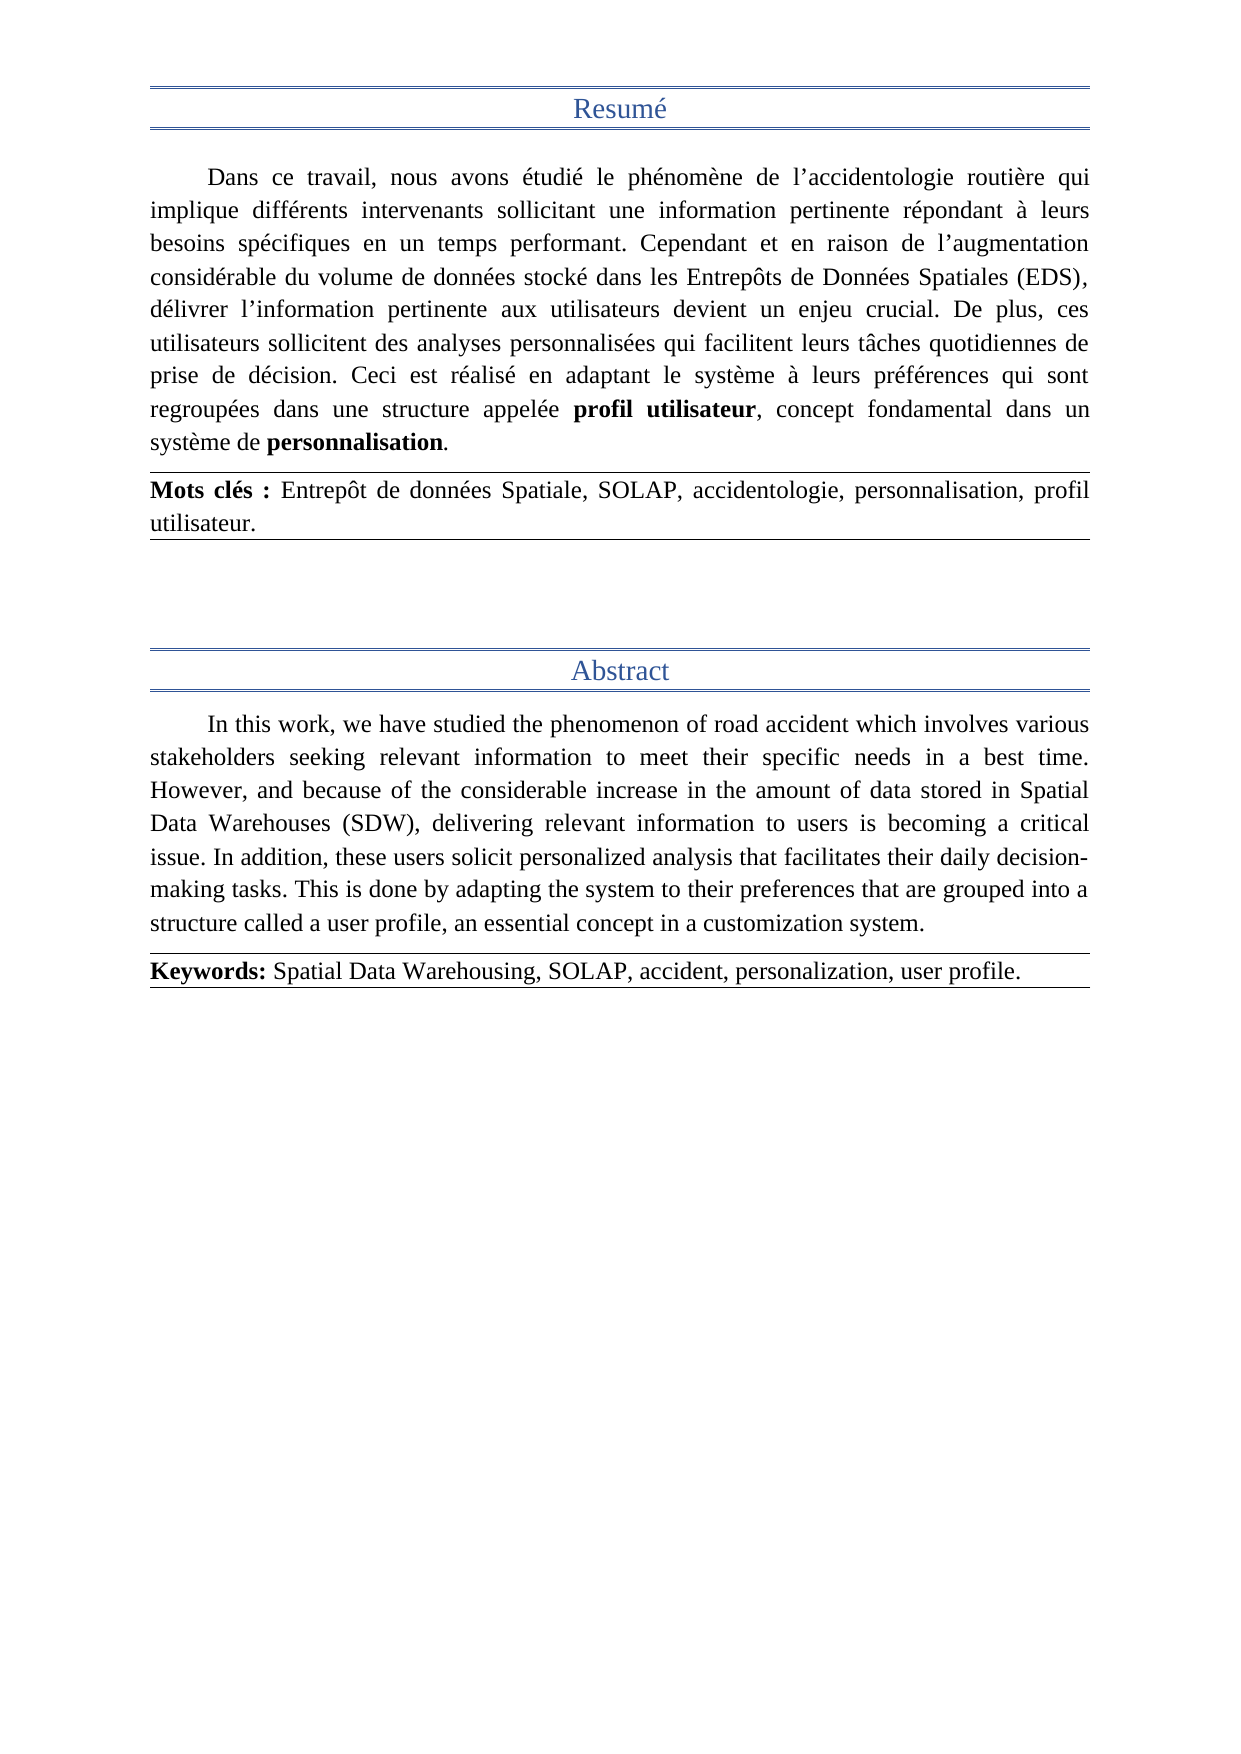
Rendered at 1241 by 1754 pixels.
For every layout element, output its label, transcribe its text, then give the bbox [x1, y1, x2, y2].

text Dans ce travail, nous avons étudié le phénomène de l’accidentologie routière qui implique différents intervenants sollicitant une information pertinente répondant à leurs besoins spécifiques en un temps performant. Cependant et en raison de l’augmentation considérable du volume de données stocké dans les Entrepôts de Données Spatiales (EDS), délivrer l’information pertinente aux utilisateurs devient un enjeu crucial. De plus, ces utilisateurs sollicitent des analyses personnalisées qui facilitent leurs tâches quotidiennes de prise de décision. Ceci est réalisé en adaptant le système à leurs préférences qui sont regroupées dans une structure appelée profil utilisateur, concept fondamental dans un système de personnalisation. [150, 162, 1090, 455]
text Abstract [150, 651, 1090, 689]
text Mots clés : Entrepôt de données Spatiale, SOLAP, accidentologie, personnalisation, profil utilisateur. [150, 473, 1090, 539]
text Keywords: Spatial Data Warehousing, SOLAP, accident, personalization, user profile. [150, 954, 1090, 987]
text In this work, we have studied the phenomenon of road accident which involves various stakeholders seeking relevant information to meet their specific needs in a best time. However, and because of the considerable increase in the amount of data stored in Spatial Data Warehouses (SDW), delivering relevant information to users is becoming a critical issue. In addition, these users solicit personalized analysis that facilitates their daily decision-making tasks. This is done by adapting the system to their preferences that are grouped into a structure called a user profile, an essential concept in a customization system. [150, 709, 1090, 936]
